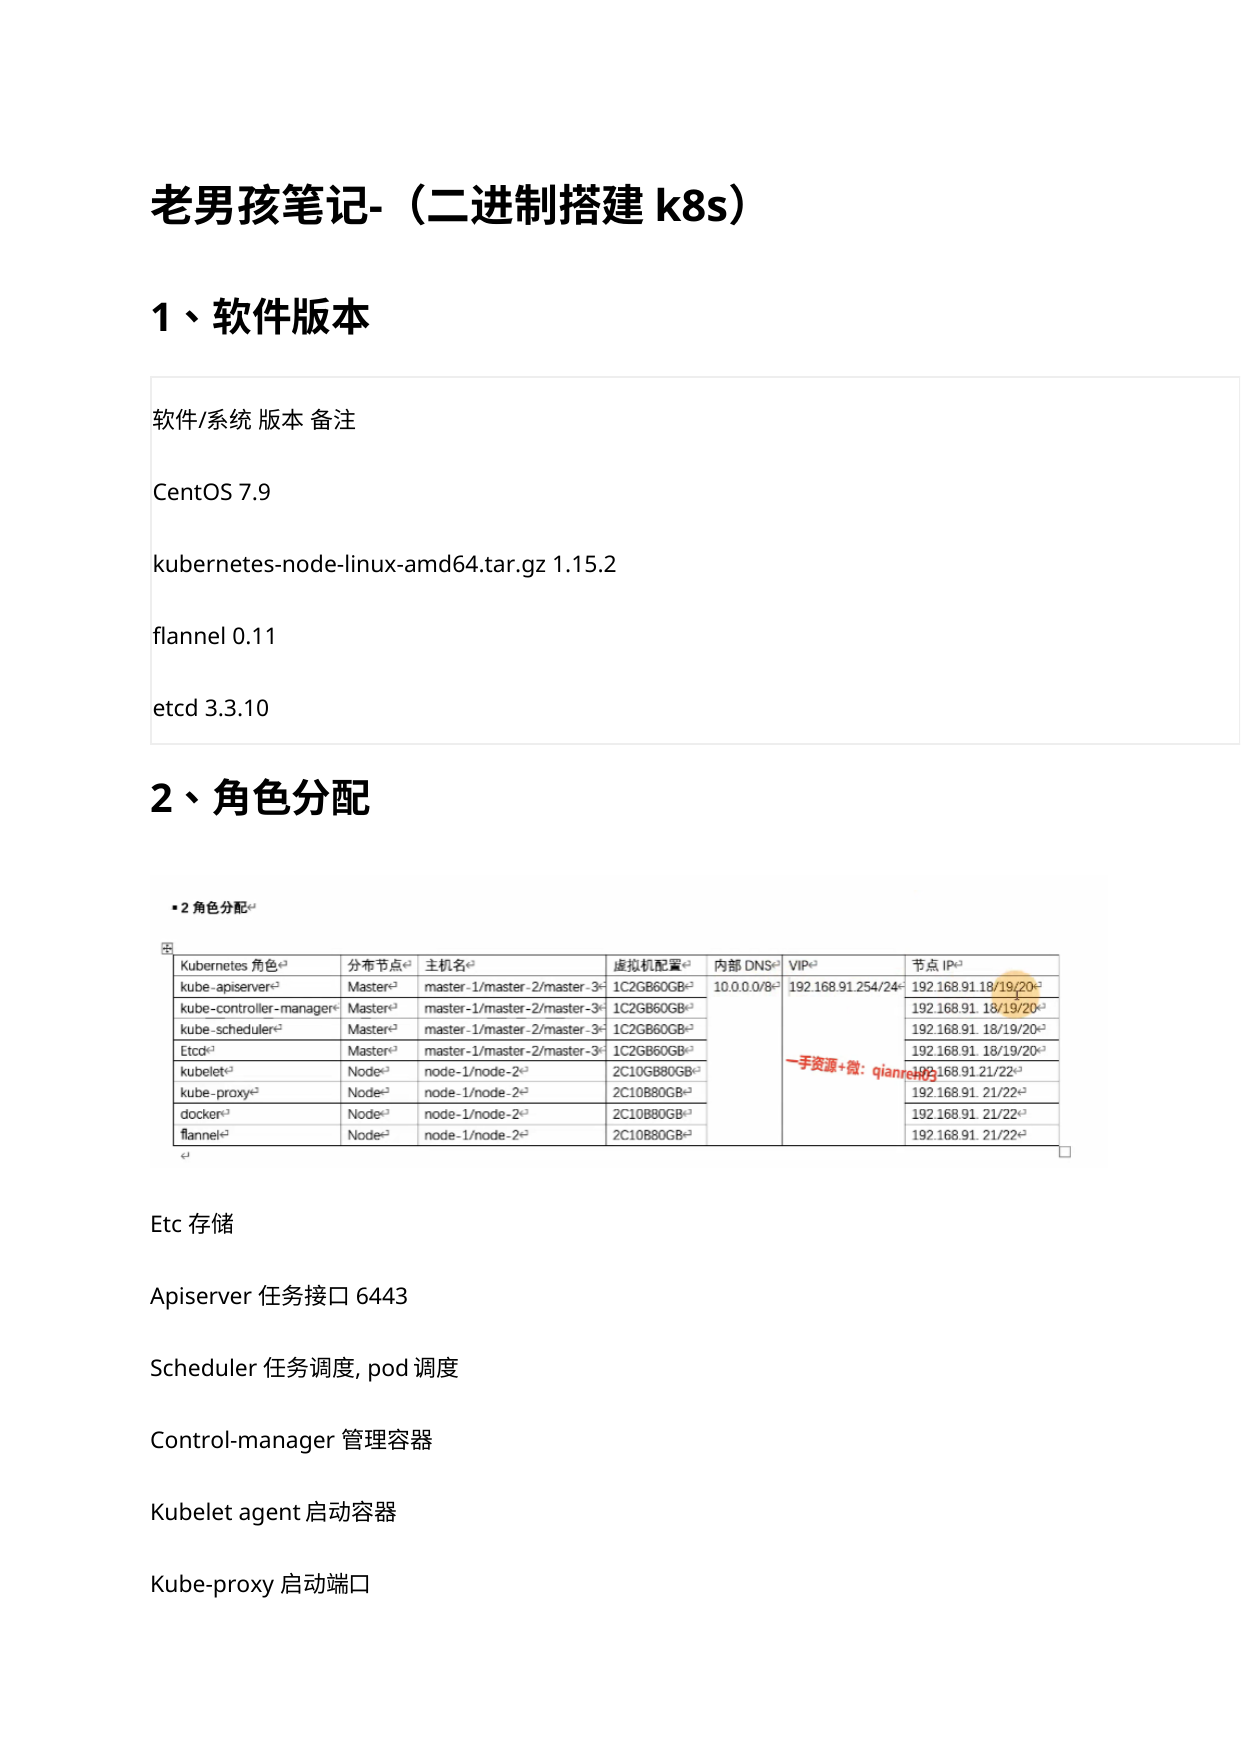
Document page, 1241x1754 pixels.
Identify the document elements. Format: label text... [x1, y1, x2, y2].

picture [150, 875, 1109, 1168]
text Kubelet agent启动容器 [150, 1496, 1090, 1527]
table_header 软件/系统 版本 备注 CentOS 7.9 kubernetes-node-linux-amd64.tar.gz 1.15.2 flannel 0.11 etcd 3.3.10 [152, 378, 1239, 743]
text Apiserver 任务接口 6443 [150, 1280, 1090, 1311]
text Scheduler 任务调度, pod调度 [150, 1352, 1090, 1383]
subtitle 1、软件版本 [150, 289, 1090, 343]
subtitle 老男孩笔记-（二进制搭建k8s） [150, 175, 1090, 234]
subtitle 2、角色分配 [150, 770, 1090, 824]
text Etc 存储 [150, 1208, 1090, 1239]
text Kube-proxy 启动端口 [150, 1568, 1090, 1599]
text Control-manager 管理容器 [150, 1424, 1090, 1455]
